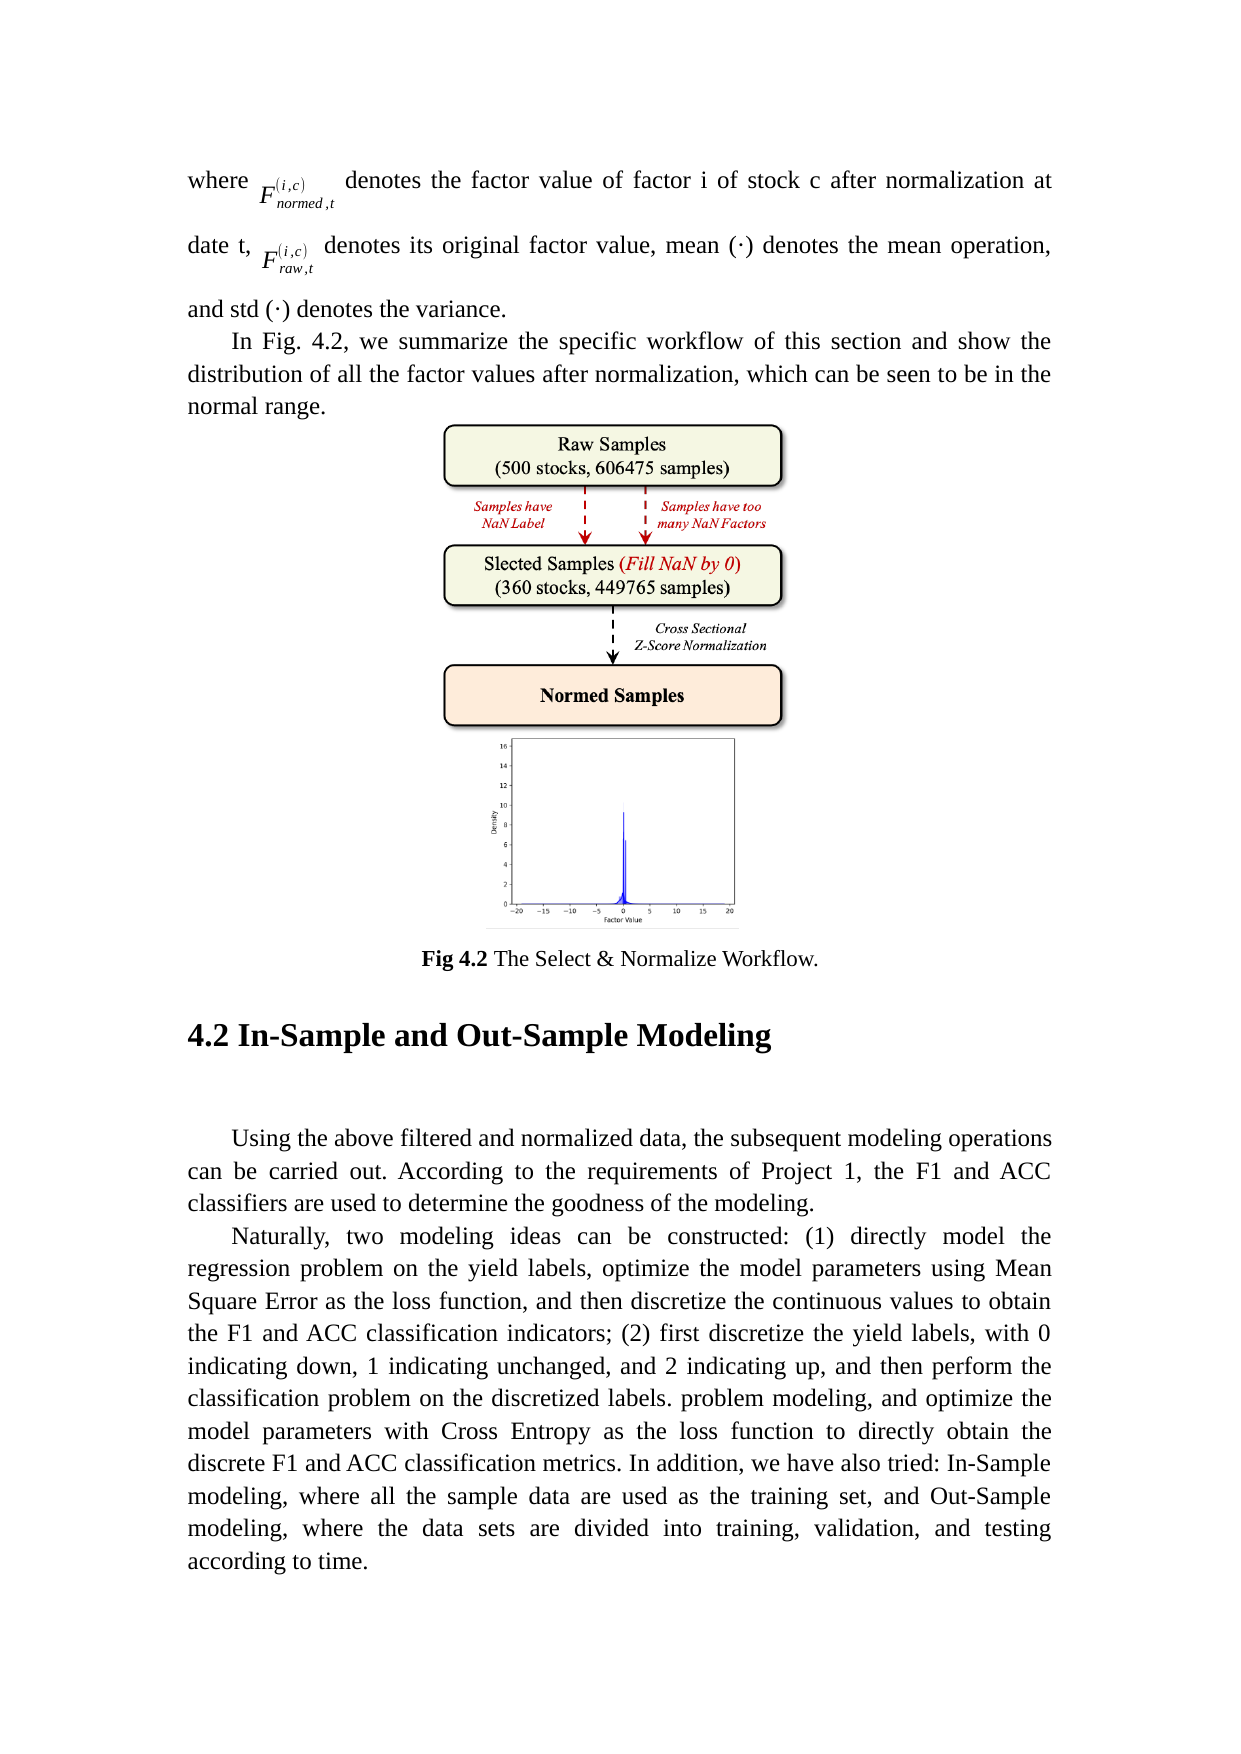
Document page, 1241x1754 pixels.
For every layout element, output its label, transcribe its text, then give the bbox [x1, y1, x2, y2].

text Using the above filtered and normalized data, the subsequent modeling operations can be carried out. According to the requirements of Project 1, the F1 and ACC classifiers are used to determine the goodness of the modeling. [187, 1122, 1053, 1219]
text Fig 4.2 The Select & Normalize Workflow. [187, 942, 1053, 974]
text Naturally, two modeling ideas can be constructed: (1) directly model the regression problem on the yield labels, optimize the model parameters using Mean Square Error as the loss function, and then discretize the continuous values to obtain the F1 and ACC classification indicators; (2) first discretize the yield labels, with 0 indicating down, 1 indicating unchanged, and 2 indicating up, and then perform the classification problem on the discretized labels. problem modeling, and optimize the model parameters with Cross Entropy as the loss function to directly obtain the discrete F1 and ACC classification metrics. In addition, we have also tried: In-Sample modeling, where all the sample data are used as the training set, and Out-Sample modeling, where the data sets are divided into training, validation, and testing according to time. [187, 1219, 1053, 1577]
picture [406, 422, 835, 932]
text In Fig. 4.2, we summarize the specific workflow of this section and show the distribution of all the factor values after normalization, which can be seen to be in the normal range. [187, 324, 1053, 422]
text where denotes the factor value of factor i of stock c after normalization at date t, denotes its original factor value, mean (·) denotes the mean operation, and std (·) denotes the variance. [187, 162, 1053, 324]
subtitle 4.2 In-Sample and Out-Sample Modeling [187, 1002, 1053, 1067]
